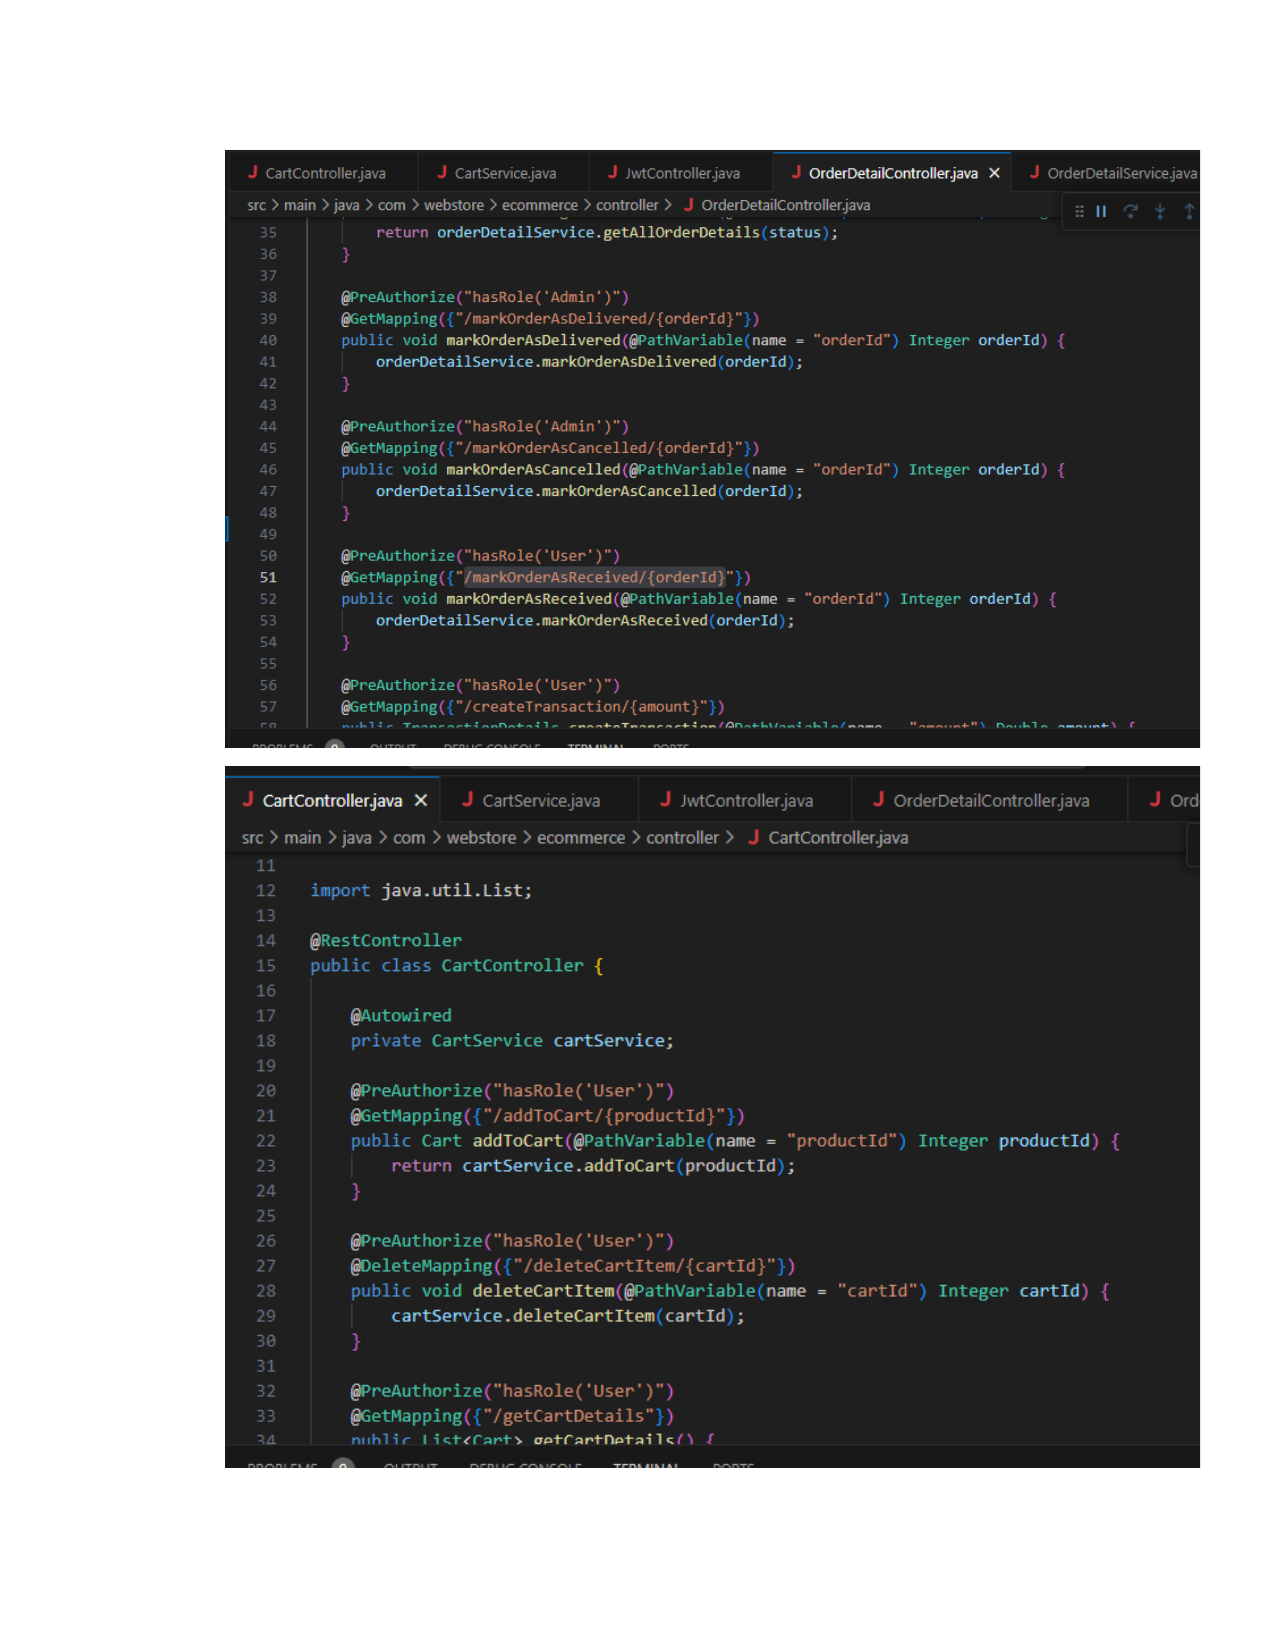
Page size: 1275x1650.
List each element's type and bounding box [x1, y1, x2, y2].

picture [225, 766, 1200, 1468]
picture [225, 150, 1200, 748]
